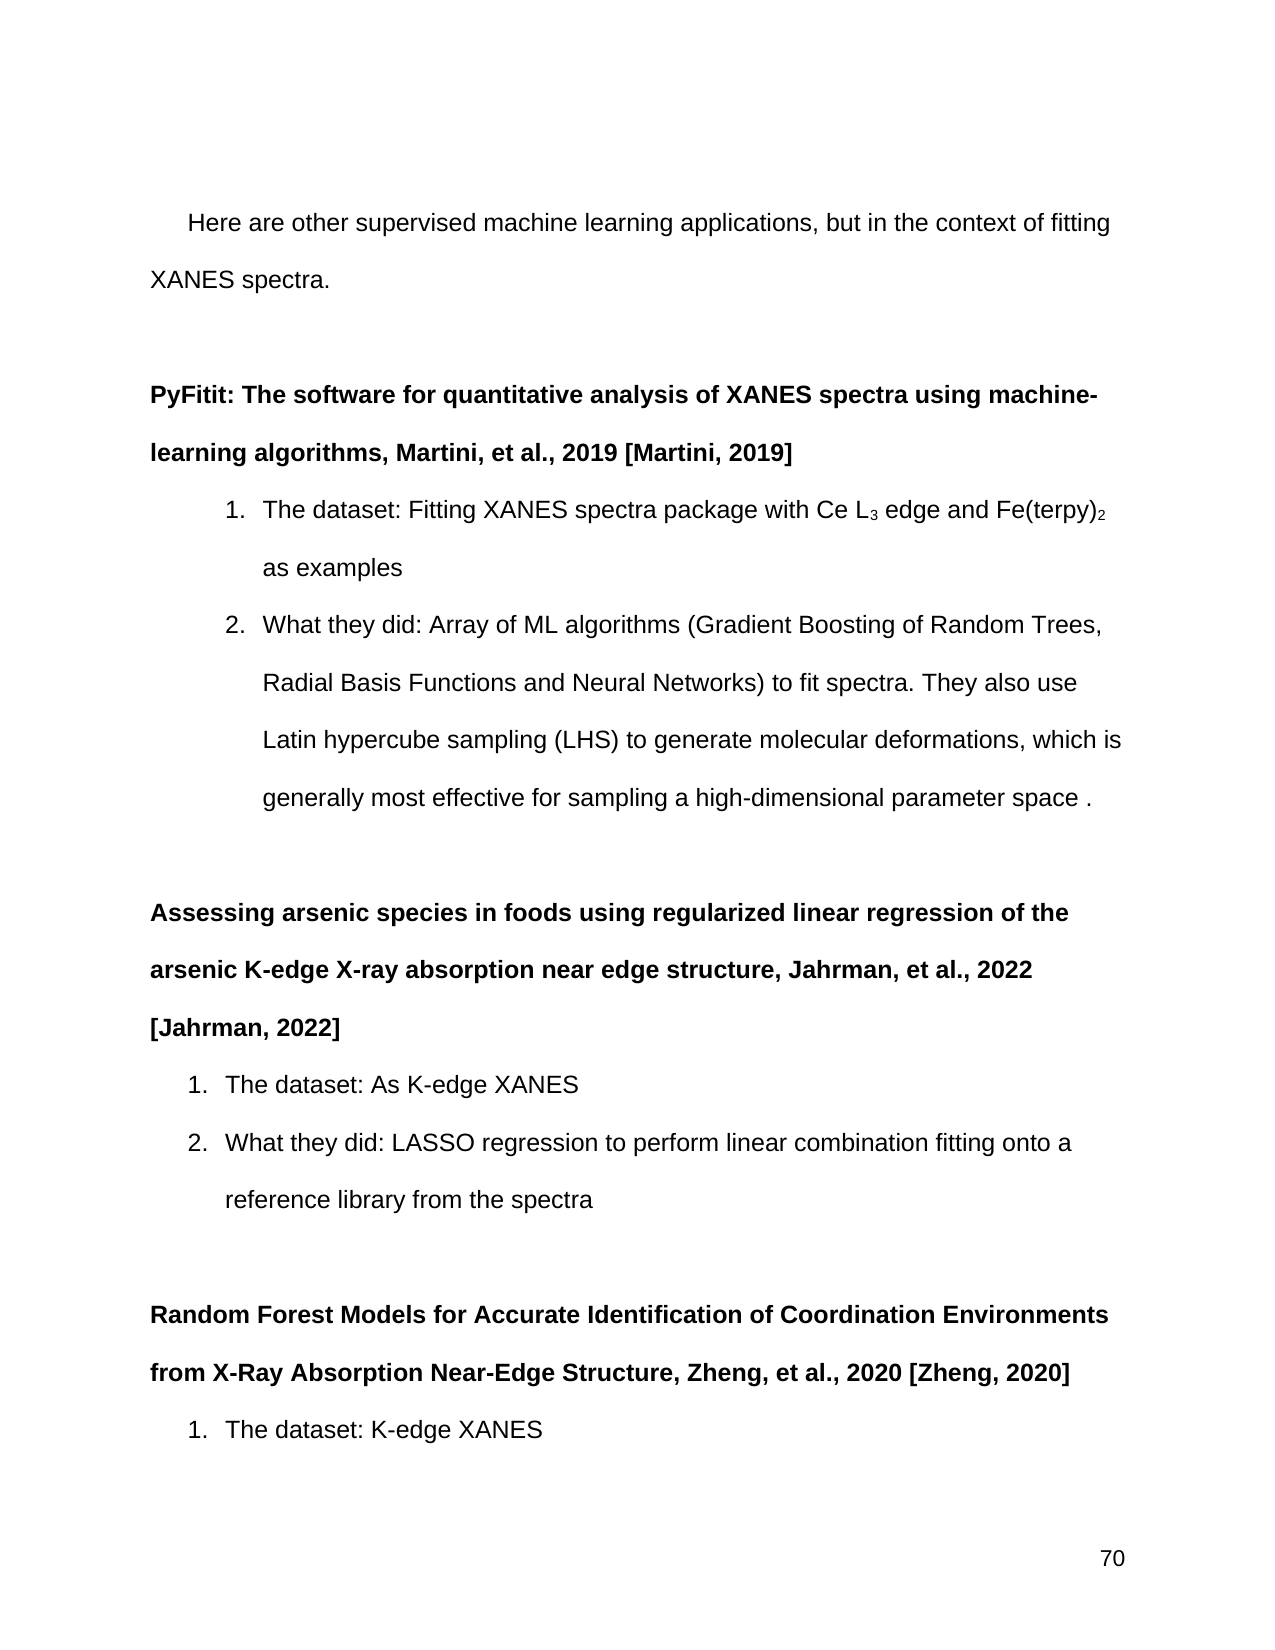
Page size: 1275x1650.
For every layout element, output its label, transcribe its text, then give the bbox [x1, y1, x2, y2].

text Assessing arsenic species in foods using regularized linear regression of the arsenic K-edge X-ray absorption near edge structure, Jahrman, et al., 2022 [Jahrman, 2022] [150, 897, 1125, 1041]
text Random Forest Models for Accurate Identification of Coordination Environments from X-Ray Absorption Near-Edge Structure, Zheng, et al., 2020 [Zheng, 2020] [150, 1300, 1125, 1386]
list What they did: Array of ML algorithms (Gradient Boosting of Random Trees, Radial Basis Functions and Neural Networks) to fit spectra. They also use Latin hypercube sampling (LHS) to generate molecular deformations, which is generally most effective for sampling a high-dimensional parameter space . [225, 610, 1125, 811]
text PyFitit: The software for quantitative analysis of XANES spectra using machine-learning algorithms, Martini, et al., 2019 [Martini, 2019] [150, 380, 1125, 466]
list The dataset: As K-edge XANES [187, 1070, 1125, 1099]
list The dataset: Fitting XANES spectra package with Ce L3 edge and Fe(terpy)2 as examples [225, 495, 1125, 581]
list What they did: LASSO regression to perform linear combination fitting onto a reference library from the spectra [187, 1127, 1125, 1214]
text Here are other supervised machine learning applications, but in the context of fitting XANES spectra. [150, 207, 1125, 294]
list The dataset: K-edge XANES [187, 1415, 1125, 1444]
